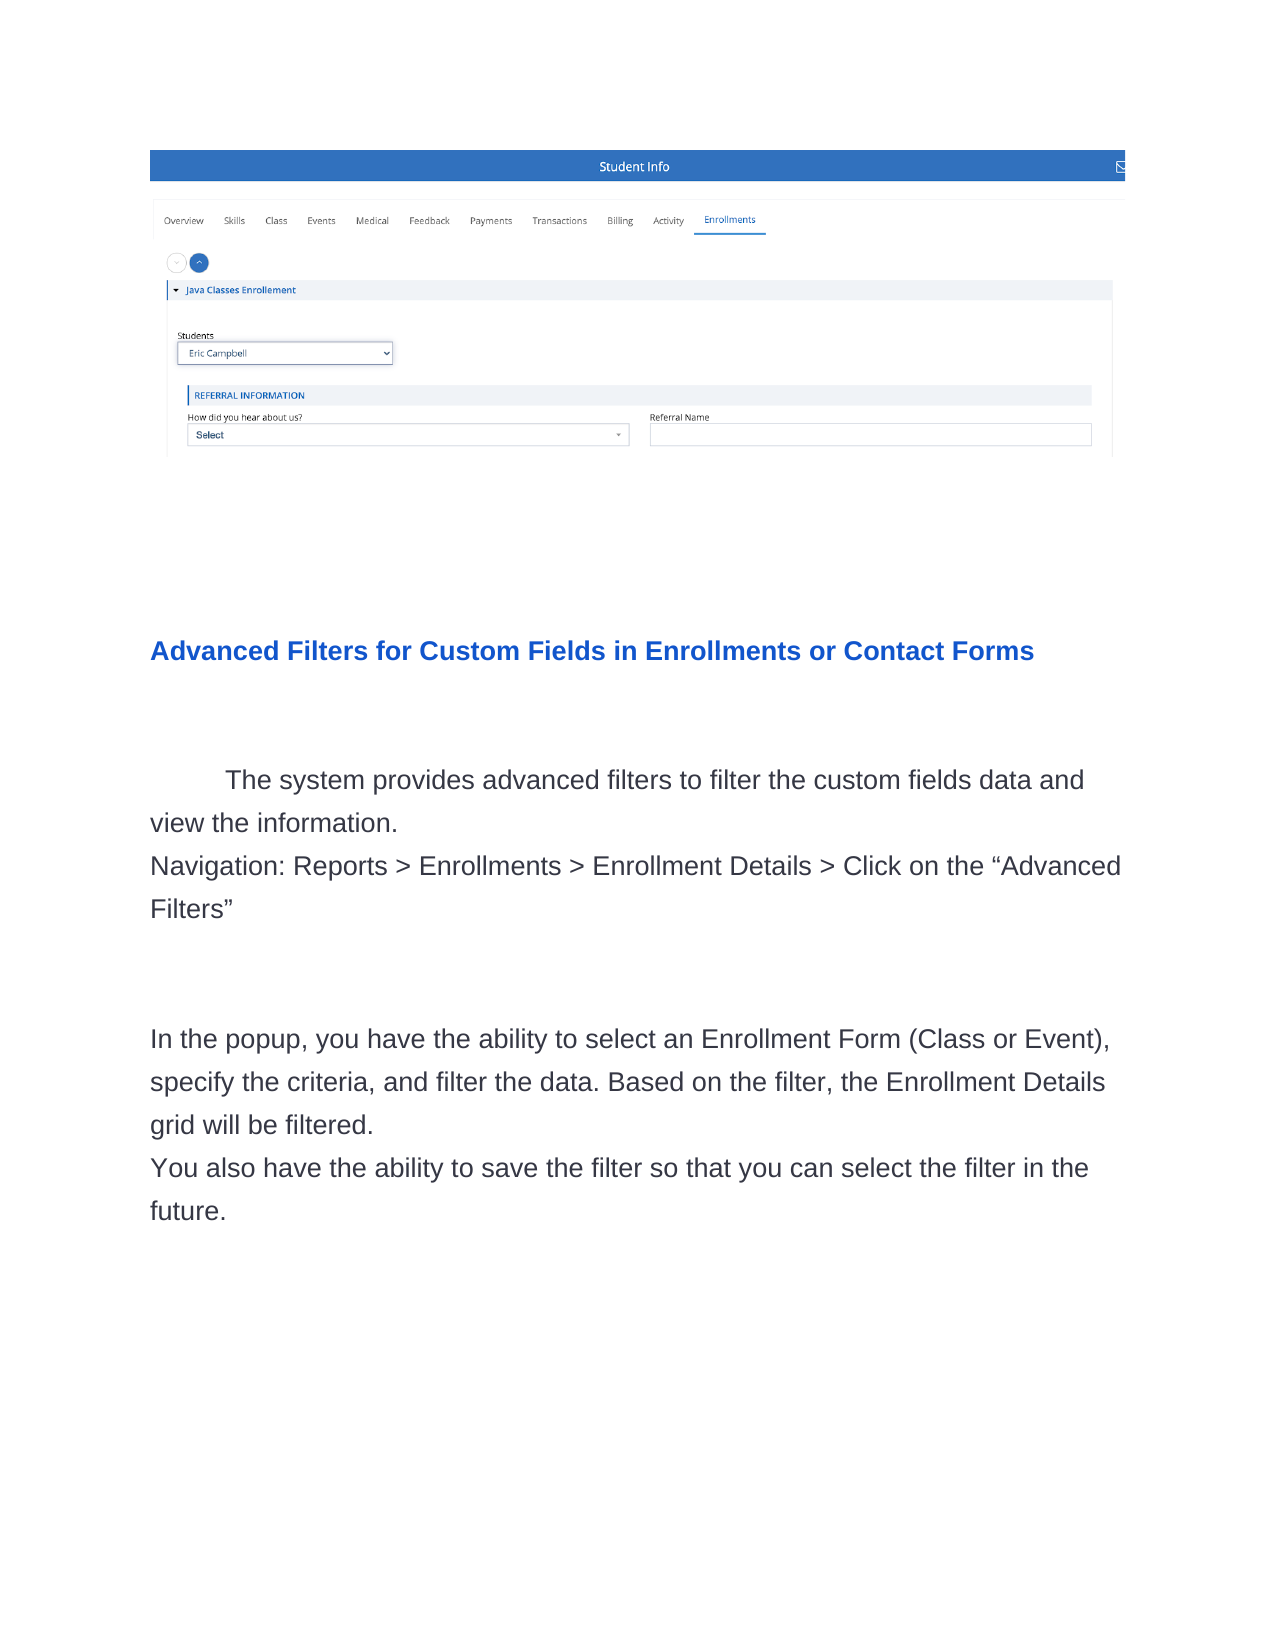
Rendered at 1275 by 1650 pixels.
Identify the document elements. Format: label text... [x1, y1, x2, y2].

text In the popup, you have the ability to select an Enrollment Form (Class or Event), specify the criteria, and filter the data. Based on the filter, the Enrollment Details grid will be filtered. [150, 1023, 1125, 1140]
picture [150, 150, 1125, 457]
text The system provides advanced filters to filter the custom fields data and view the information. [150, 764, 1125, 838]
text You also have the ability to save the filter so that you can select the filter in the future. [150, 1152, 1125, 1226]
text Navigation: Reports > Enrollments > Enrollment Details > Click on the “Advanced Filters” [150, 850, 1125, 924]
subtitle Advanced Filters for Custom Fields in Enrollments or Contact Forms [150, 634, 1125, 666]
